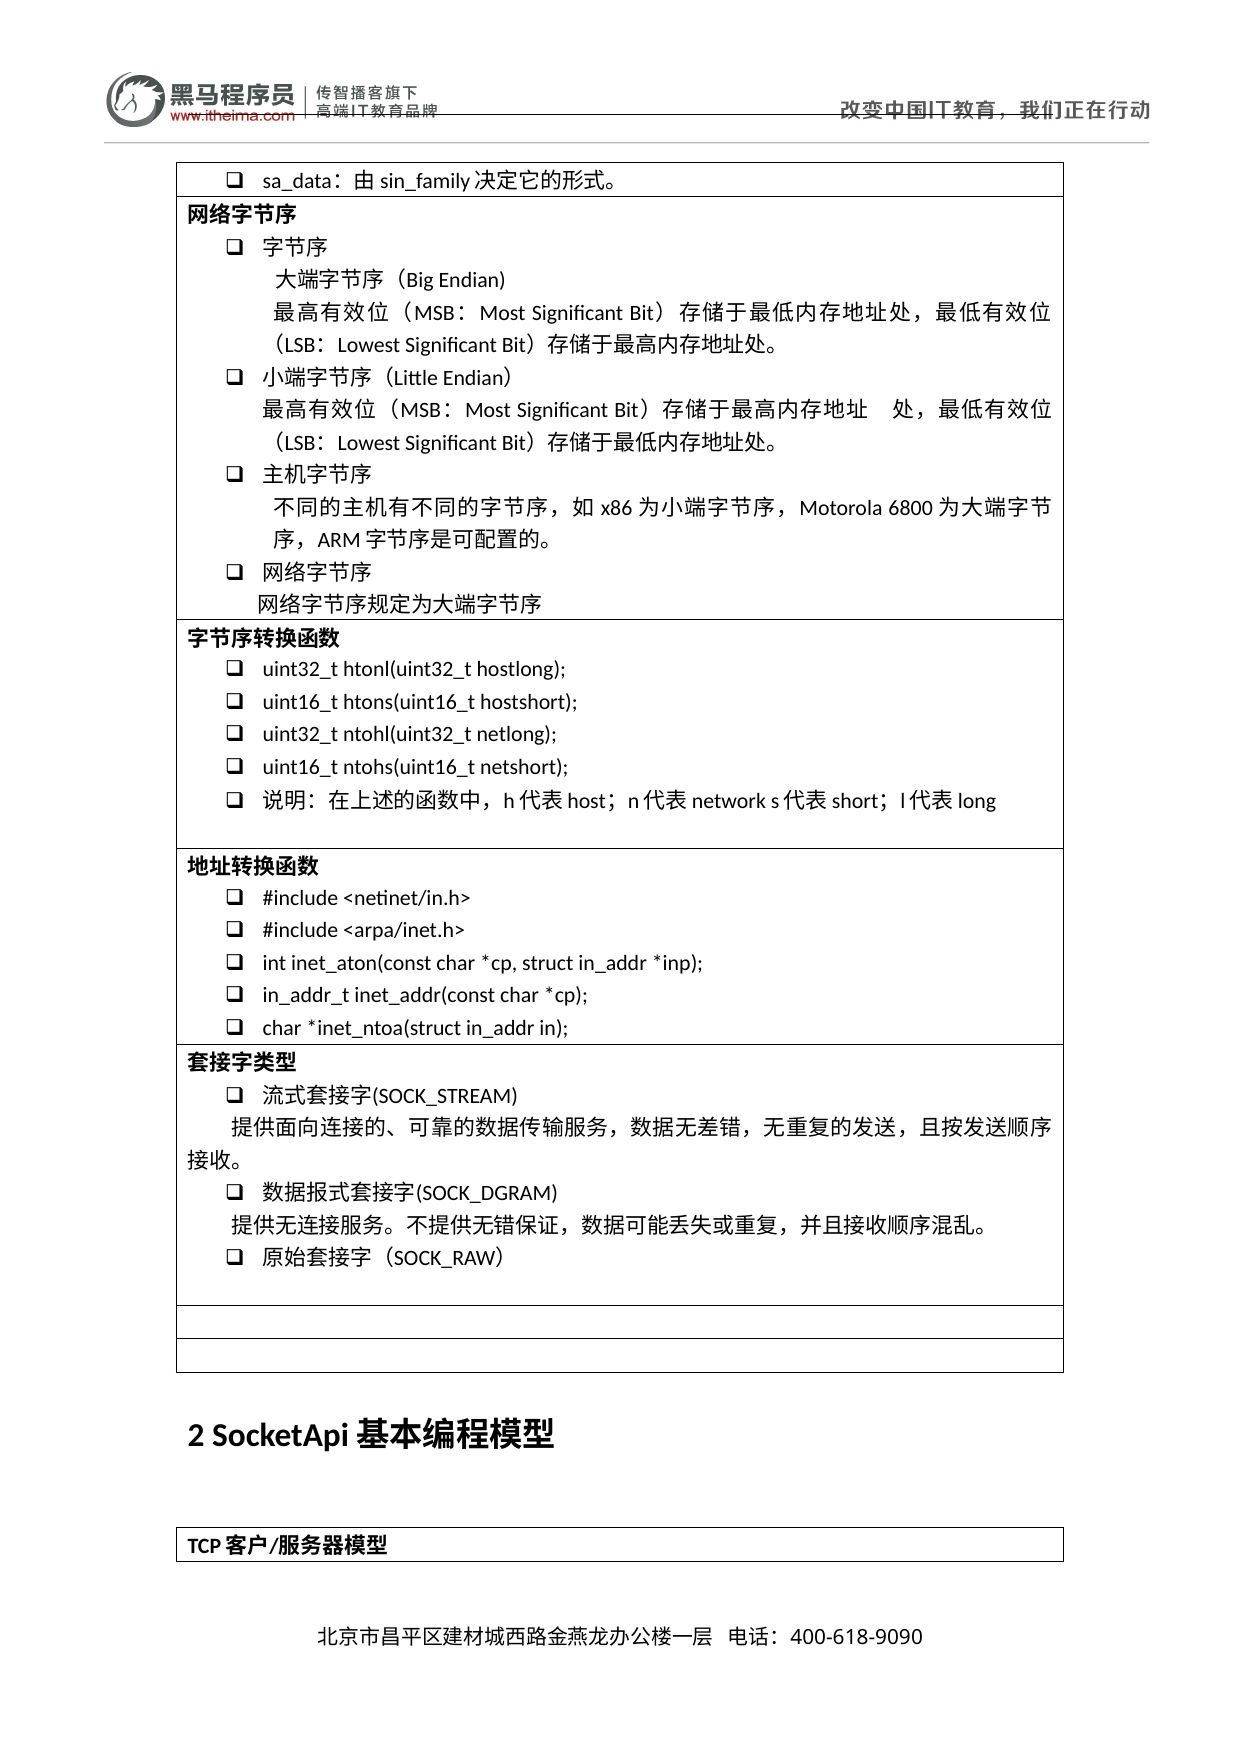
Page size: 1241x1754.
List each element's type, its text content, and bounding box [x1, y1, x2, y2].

table_cell [177, 1306, 1063, 1338]
picture [0, 1, 1241, 151]
table_cell 套接字类型 流式套接字(SOCK_STREAM) 提供面向连接的、可靠的数据传输服务，数据无差错，无重复的发送，且按发送顺序接收。 数据报式套接字(SOCK_DGRAM) 提供无连接服务。不提供无错保证，数据可能丢失或重复，并且接收顺序混乱。 原始套接字（SOCK_RAW） [177, 1045, 1063, 1305]
table_header TCP客户/服务器模型 简单服务器模型 [177, 1528, 1063, 1561]
subtitle 2 SocketApi基本编程模型 [187, 1400, 1053, 1465]
table_cell [177, 1339, 1063, 1372]
table_cell 字节序转换函数 uint32_t htonl(uint32_t hostlong); uint16_t htons(uint16_t hostshort); uint32_t ntohl(uint32_t netlong); uint16_t ntohs(uint16_t netshort); 说明：在上述的函数中，h代表host；n代表network s代表short；l代表long [177, 620, 1063, 848]
table_cell 网络字节序 字节序 大端字节序（Big Endian) 最高有效位（MSB：Most Significant Bit）存储于最低内存地址处，最低有效位（LSB：Lowest Significant Bit）存储于最高内存地址处。 小端字节序（Little Endian） 最高有效位（MSB：Most Significant Bit）存储于最高内存地址 处，最低有效位（LSB：Lowest Significant Bit）存储于最低内存地址处。 主机字节序 不同的主机有不同的字节序，如x86为小端字节序，Motorola 6800为大端字节序，ARM字节序是可配置的。 网络字节序 网络字节序规定为大端字节序 [177, 197, 1063, 619]
table_cell 地址转换函数 #include <netinet/in.h> #include <arpa/inet.h> int inet_aton(const char *cp, struct in_addr *inp); in_addr_t inet_addr(const char *cp); char *inet_ntoa(struct in_addr in); [177, 849, 1063, 1044]
